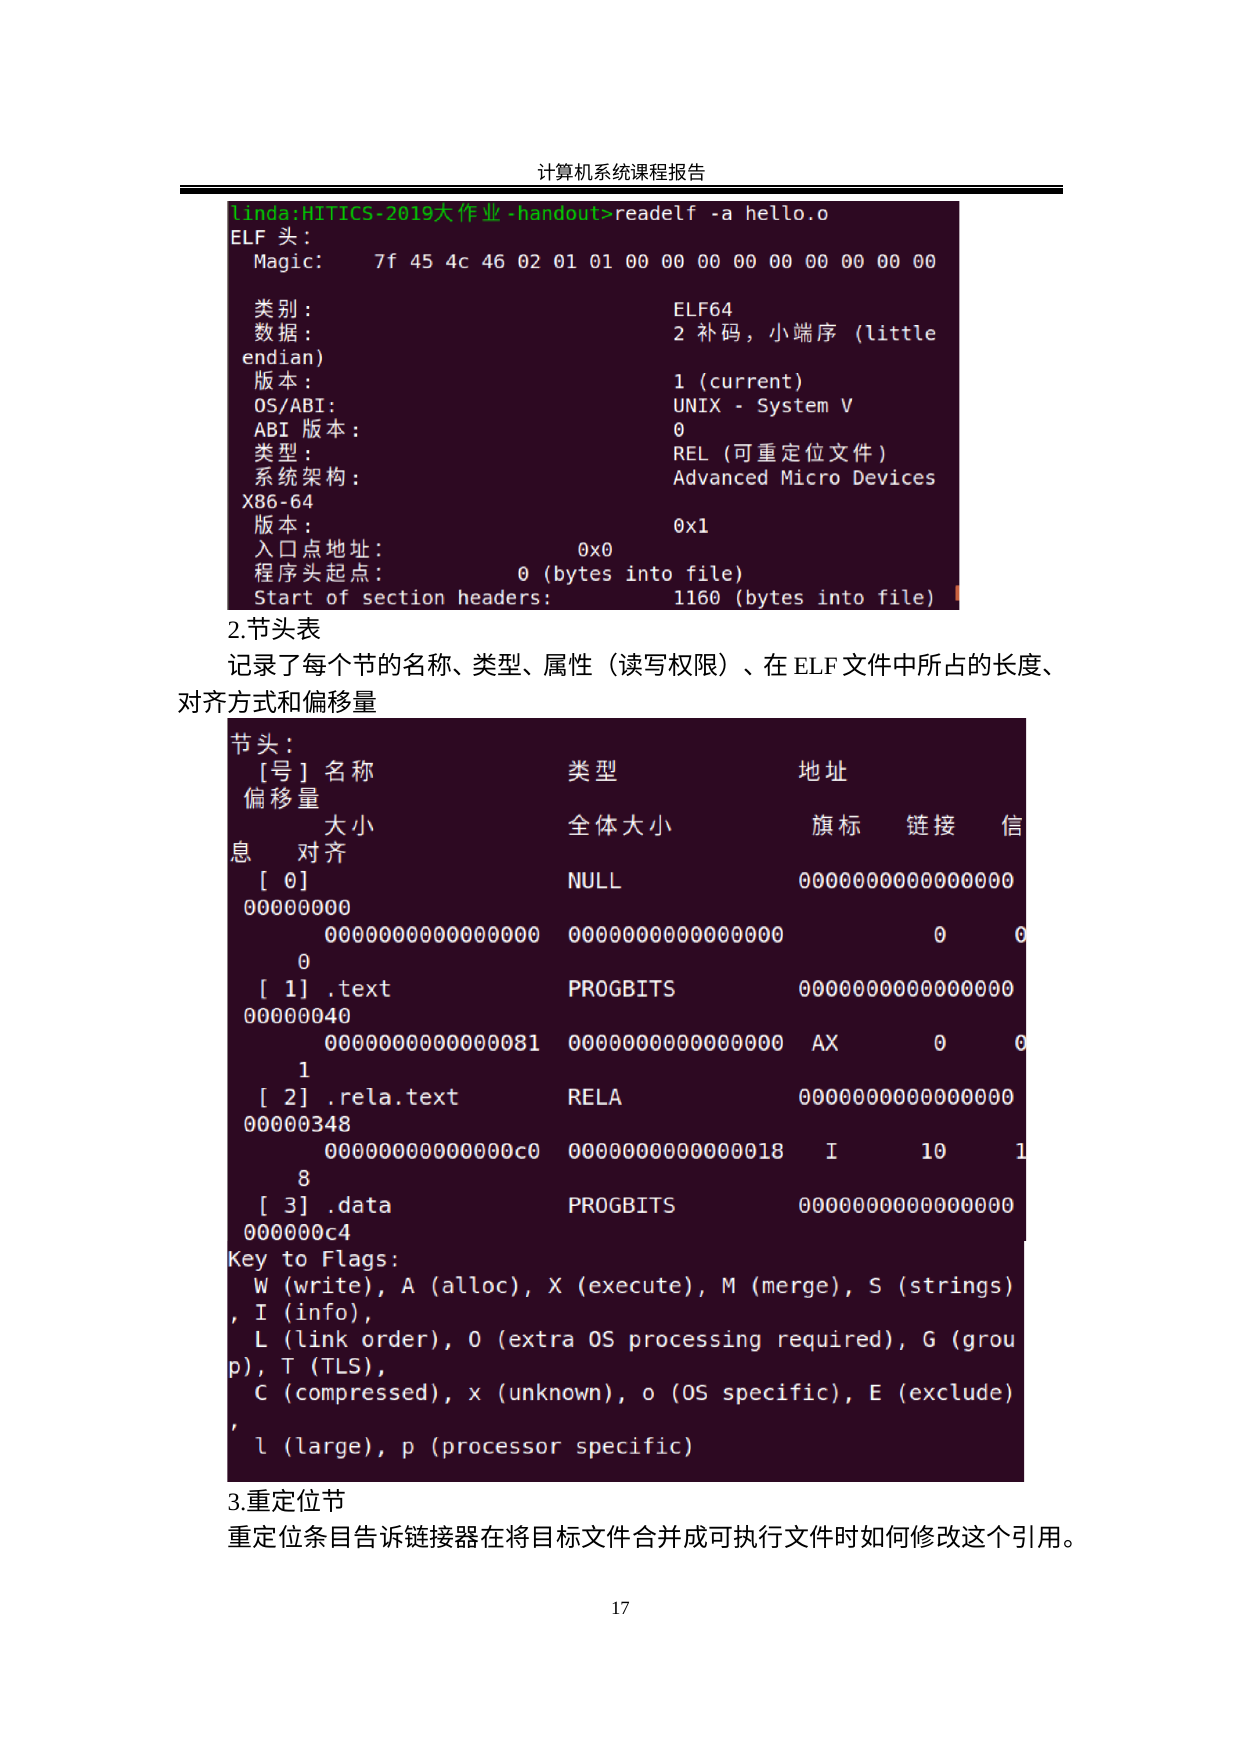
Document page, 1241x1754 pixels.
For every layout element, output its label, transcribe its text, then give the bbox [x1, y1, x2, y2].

text 记录了每个节的名称、类型、属性（读写权限）、在ELF文件中所占的长度、对齐方式和偏移量 [177, 646, 1063, 718]
text 3.重定位节 [177, 1482, 1063, 1518]
picture [227, 718, 1027, 1482]
picture [227, 200, 960, 610]
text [177, 1518, 1063, 1554]
text 2.节头表 [177, 609, 1063, 646]
